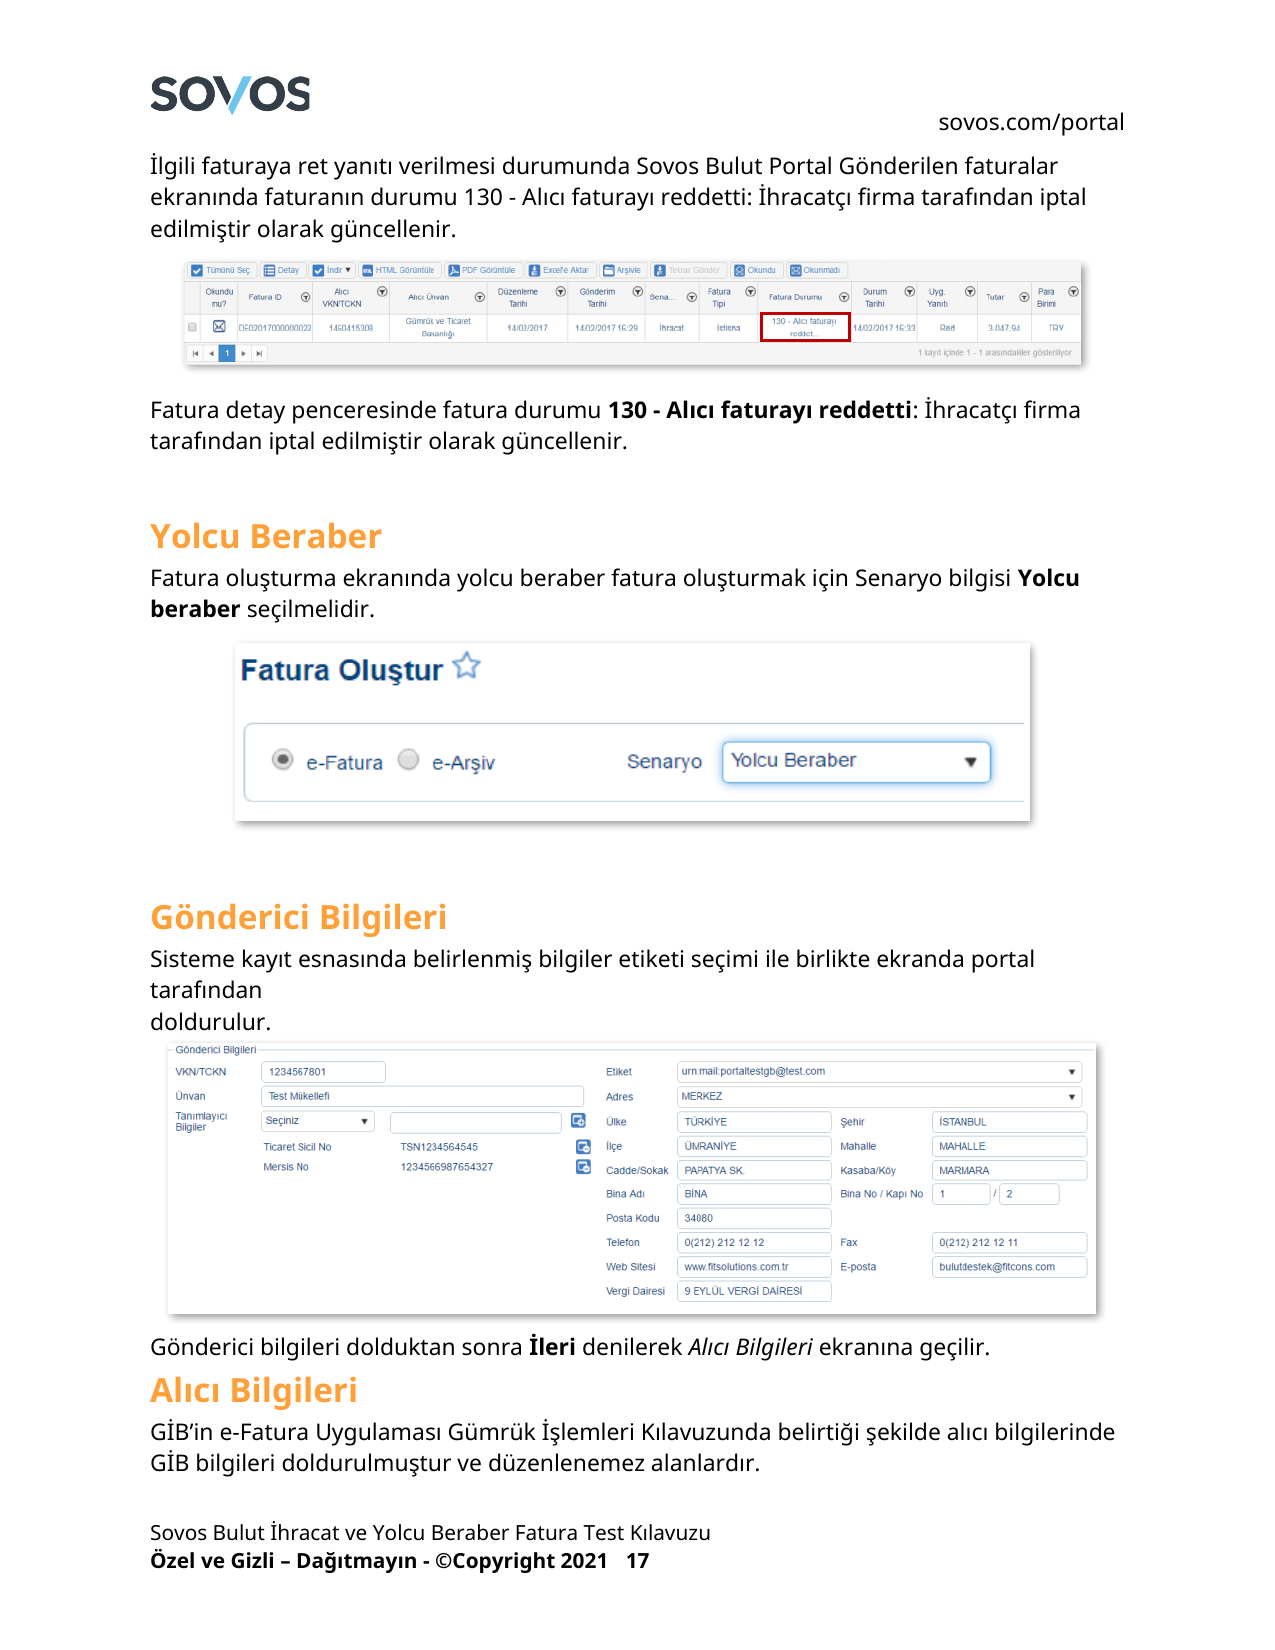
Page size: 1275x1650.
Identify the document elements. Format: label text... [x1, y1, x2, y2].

text Gönderici bilgileri dolduktan sonra İleri denilerek Alıcı Bilgileri ekranına geçilir. [150, 1331, 1125, 1362]
text doldurulur. [150, 1006, 1125, 1037]
text GİB’in e-Fatura Uygulaması Gümrük İşlemleri Kılavuzunda belirtiği şekilde alıcı bilgilerinde GİB bilgileri doldurulmuştur ve düzenlenemez alanlardır. [150, 1416, 1125, 1478]
subtitle Alıcı Bilgileri [150, 1366, 1125, 1412]
picture [184, 262, 1081, 365]
subtitle Yolcu Beraber [150, 513, 1125, 558]
picture [150, 76, 310, 114]
text Sisteme kayıt esnasında belirlenmiş bilgiler etiketi seçimi ile birlikte ekranda portal tarafından [150, 943, 1125, 1006]
picture [235, 643, 1030, 821]
text İlgili faturaya ret yanıtı verilmesi durumunda Sovos Bulut Portal Gönderilen faturalar ekranında faturanın durumu 130 - Alıcı faturayı reddetti: İhracatçı firma tarafından iptal edilmiştir olarak güncellenir. [150, 150, 1125, 244]
text Fatura detay penceresinde fatura durumu 130 - Alıcı faturayı reddetti: İhracatçı firma tarafından iptal edilmiştir olarak güncellenir. [150, 394, 1125, 456]
picture [168, 1043, 1096, 1314]
subtitle Gönderici Bilgileri [150, 894, 1125, 939]
text Fatura oluşturma ekranında yolcu beraber fatura oluşturmak için Senaryo bilgisi Yolcu beraber seçilmelidir. [150, 562, 1125, 625]
